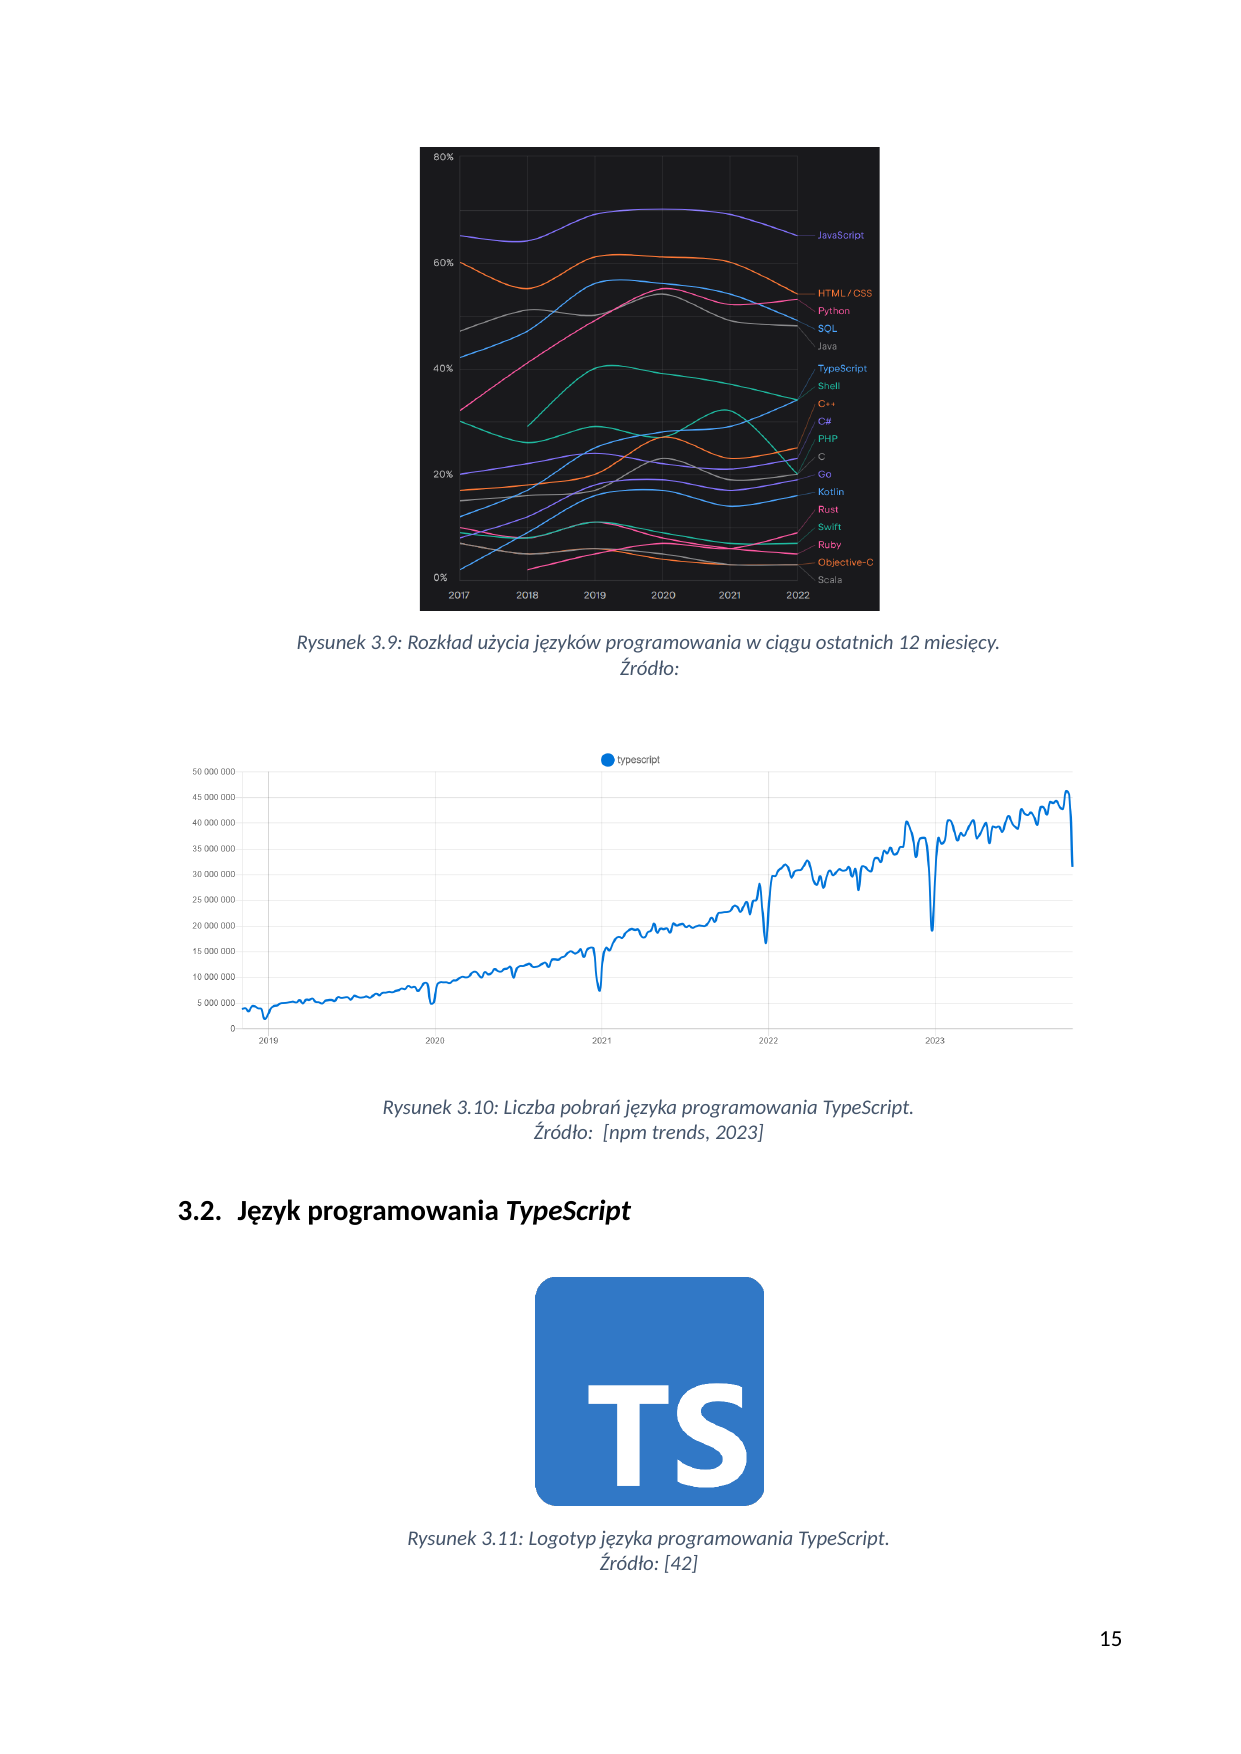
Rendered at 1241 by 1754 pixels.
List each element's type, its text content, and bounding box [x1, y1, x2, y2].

picture [419, 147, 880, 611]
subtitle Język programowania TypeScript [177, 1192, 1122, 1227]
text Źródło: [8] [177, 655, 1122, 680]
text Źródło: [42] [177, 1550, 1122, 1576]
picture [177, 727, 1123, 1076]
text Źródło: [9] [177, 1119, 1122, 1145]
picture [535, 1277, 764, 1506]
